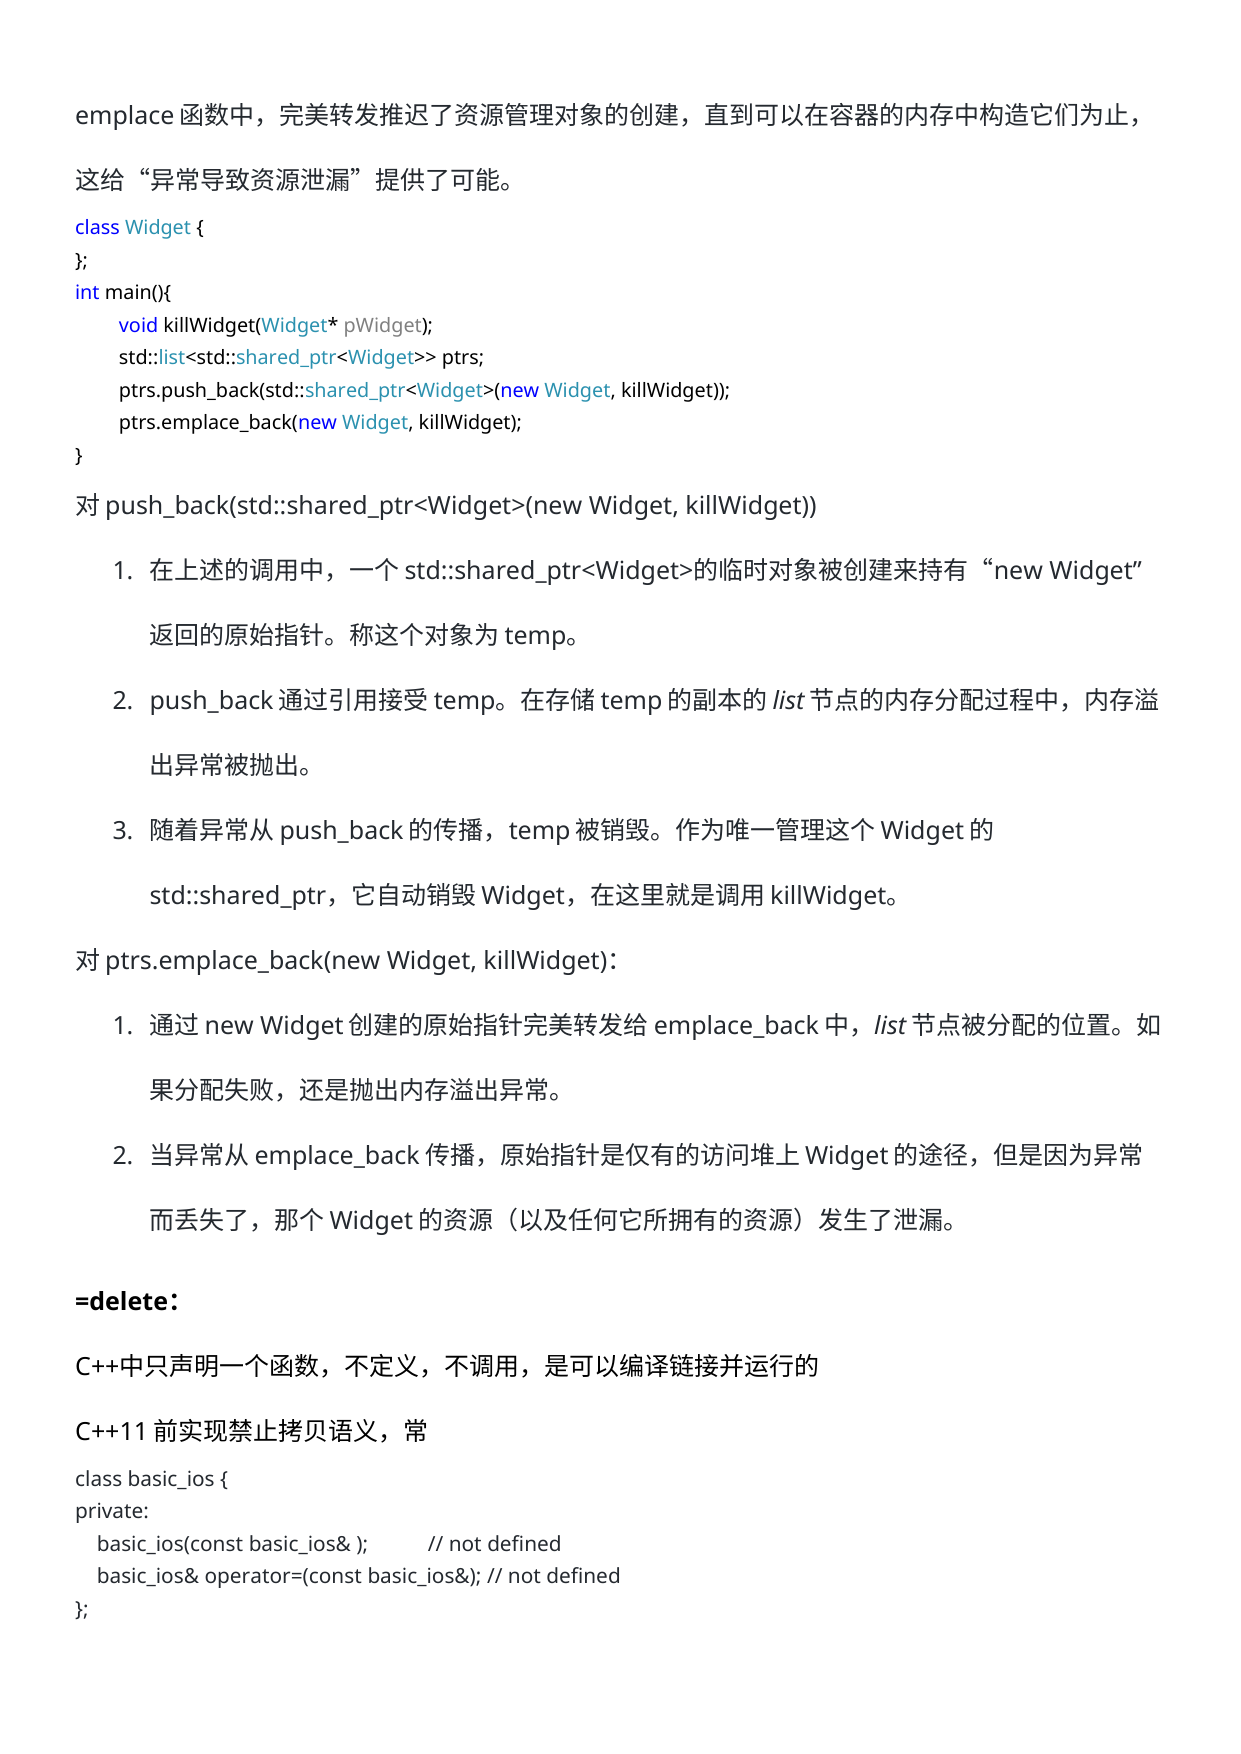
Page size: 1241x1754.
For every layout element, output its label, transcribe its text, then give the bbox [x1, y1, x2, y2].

text }; [75, 1592, 1165, 1624]
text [75, 81, 1165, 211]
text ptrs.push_back(std::shared_ptr<Widget>(new Widget, killWidget)); [75, 373, 1165, 406]
list 通过new Widget创建的原始指针完美转发给emplace_back中，list节点被分配的位置。如果分配失败，还是抛出内存溢出异常。 [112, 991, 1165, 1121]
text class Widget { [75, 211, 1165, 243]
text 对push_back(std::shared_ptr<Widget>(new Widget, killWidget)) [75, 471, 1165, 536]
text } [75, 438, 1165, 471]
list push_back通过引用接受temp。在存储temp的副本的list节点的内存分配过程中，内存溢出异常被抛出。 [112, 666, 1165, 796]
text ptrs.emplace_back(new Widget, killWidget); [75, 406, 1165, 438]
text int main(){ [75, 276, 1165, 308]
text 对ptrs.emplace_back(new Widget, killWidget)： [75, 926, 1165, 991]
text basic_ios& operator=(const basic_ios&); // not defined [75, 1559, 1165, 1592]
text std::list<std::shared_ptr<Widget>> ptrs; [75, 341, 1165, 373]
text class basic_ios { [75, 1462, 1165, 1494]
text }; [75, 243, 1165, 276]
text private: [75, 1494, 1165, 1527]
list 随着异常从push_back的传播，temp被销毁。作为唯一管理这个Widget的std::shared_ptr，它自动销毁Widget，在这里就是调用killWidget。 [112, 796, 1165, 926]
text C++中只声明一个函数，不定义，不调用，是可以编译链接并运行的 [75, 1332, 1165, 1397]
list 当异常从emplace_back传播，原始指针是仅有的访问堆上Widget的途径，但是因为异常而丢失了，那个Widget的资源（以及任何它所拥有的资源）发生了泄漏。 [112, 1121, 1165, 1251]
text void killWidget(Widget* pWidget); [75, 308, 1165, 341]
text =delete： [75, 1267, 1165, 1332]
list 在上述的调用中，一个std::shared_ptr<Widget>的临时对象被创建来持有“new Widget”返回的原始指针。称这个对象为temp。 [112, 536, 1165, 666]
text basic_ios(const basic_ios& ); // not defined [75, 1527, 1165, 1559]
text C++11前实现禁止拷贝语义，常 [75, 1397, 1165, 1462]
